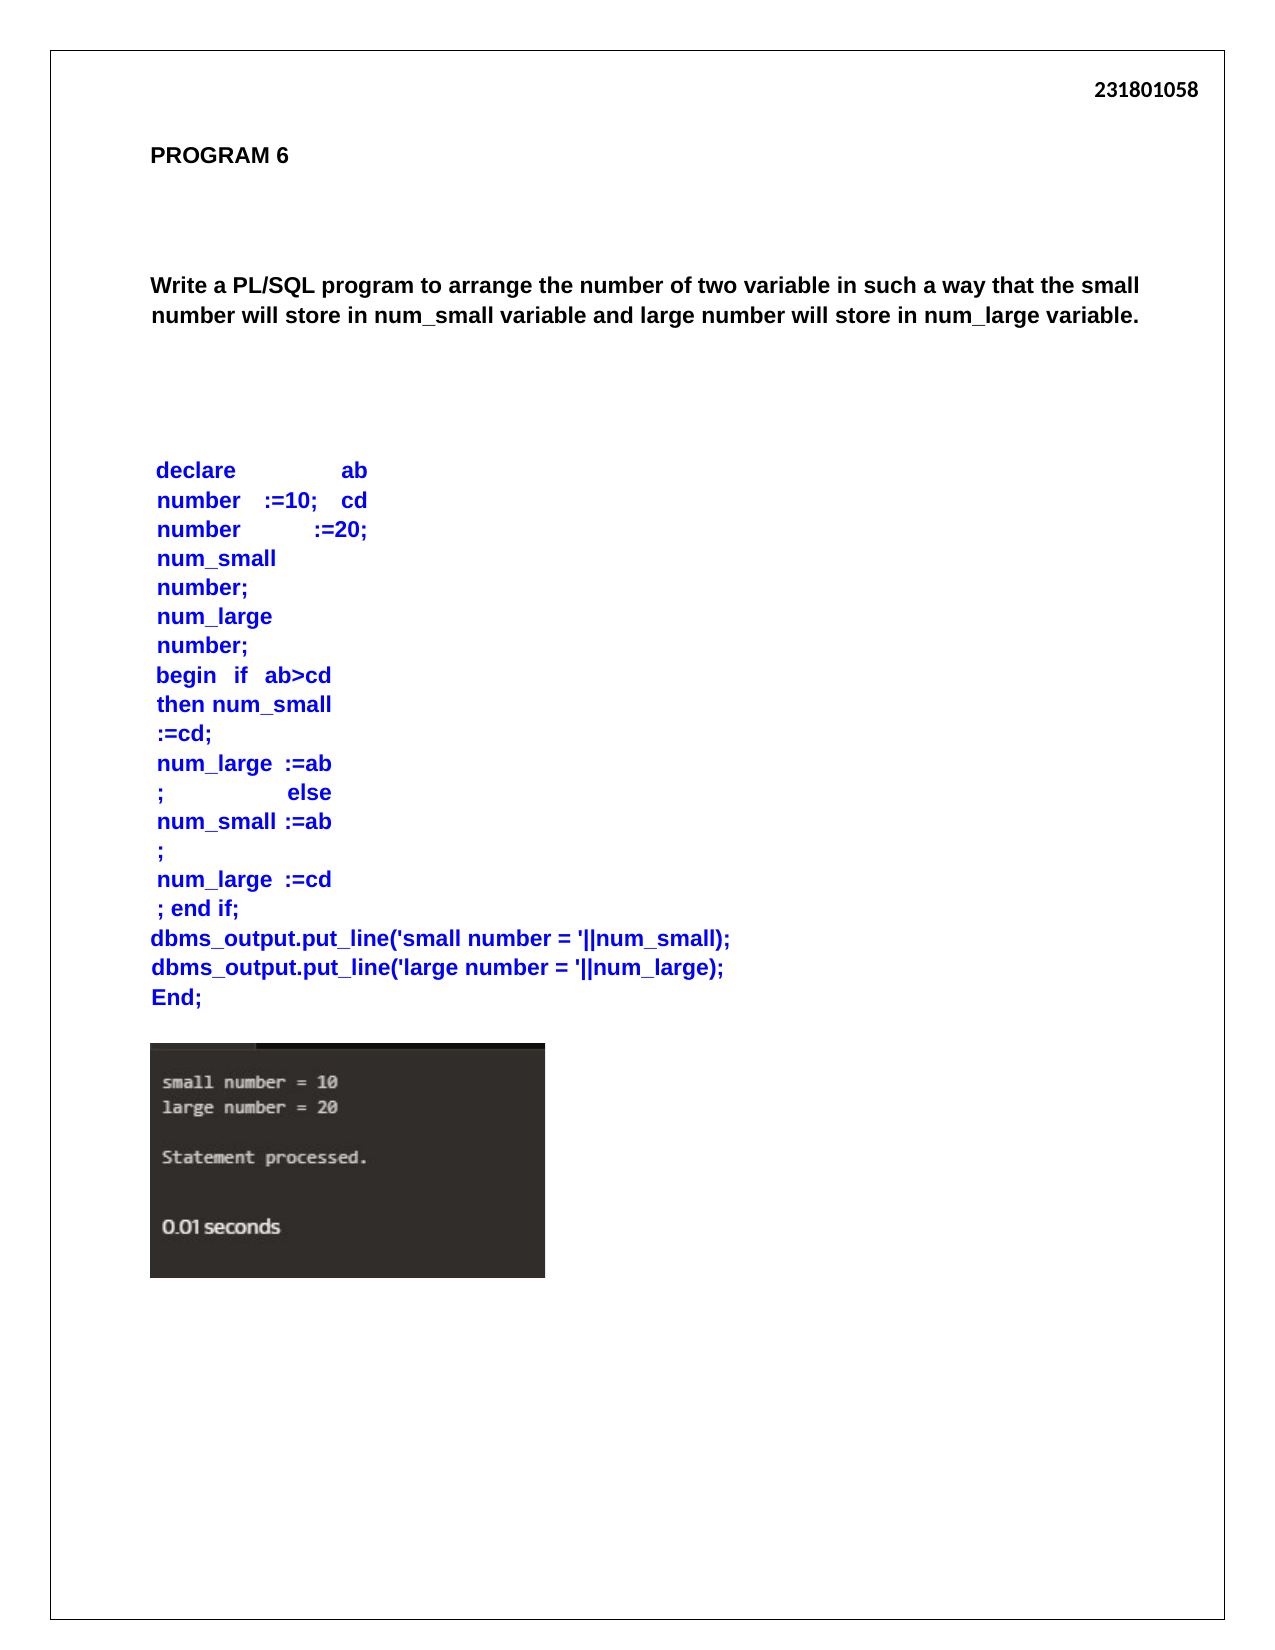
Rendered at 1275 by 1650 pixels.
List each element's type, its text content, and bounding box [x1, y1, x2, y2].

text begin if ab>cd then num_small :=cd; num_large :=ab; else num_small :=ab; num_large :=cd; end if; [156, 662, 332, 922]
text Write a PL/SQL program to arrange the number of two variable in such a way that the small number will store in num_small variable and large number will store in num_large variable. [150, 272, 1141, 328]
text PROGRAM 6 [150, 142, 1193, 168]
text dbms_output.put_line('small number = '||num_small); dbms_output.put_line('large number = '||num_large); End; [150, 925, 781, 1010]
picture [150, 1043, 546, 1278]
text declare ab number :=10; cd number :=20; num_small number; num_large number; [156, 457, 368, 659]
